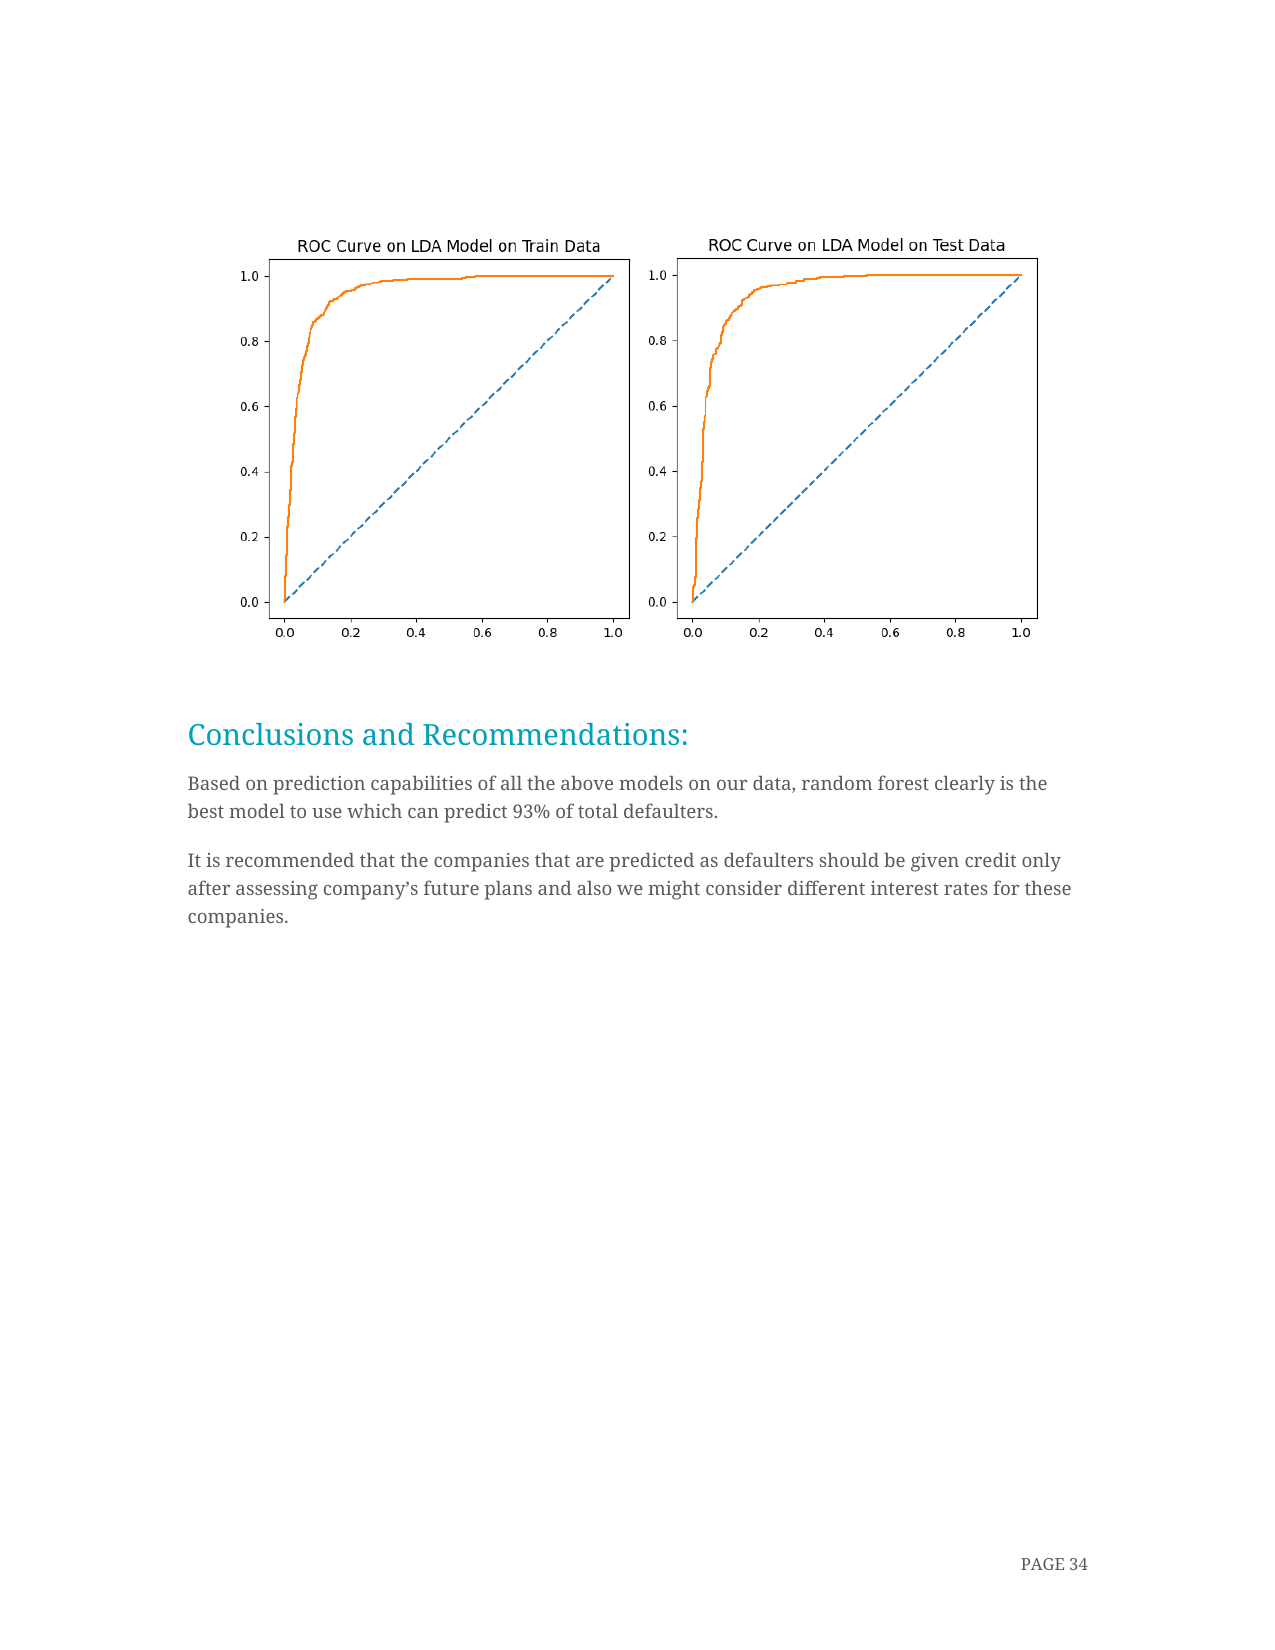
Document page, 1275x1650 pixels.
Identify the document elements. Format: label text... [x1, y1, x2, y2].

text It is recommended that the companies that are predicted as defaulters should be given credit only after assessing company’s future plans and also we might consider different interest rates for these companies. [187, 847, 1087, 929]
subtitle Conclusions and Recommendations: [187, 714, 1087, 754]
picture [229, 228, 1046, 649]
text Based on prediction capabilities of all the above models on our data, random forest clearly is the best model to use which can predict 93% of total defaulters. [187, 770, 1087, 824]
